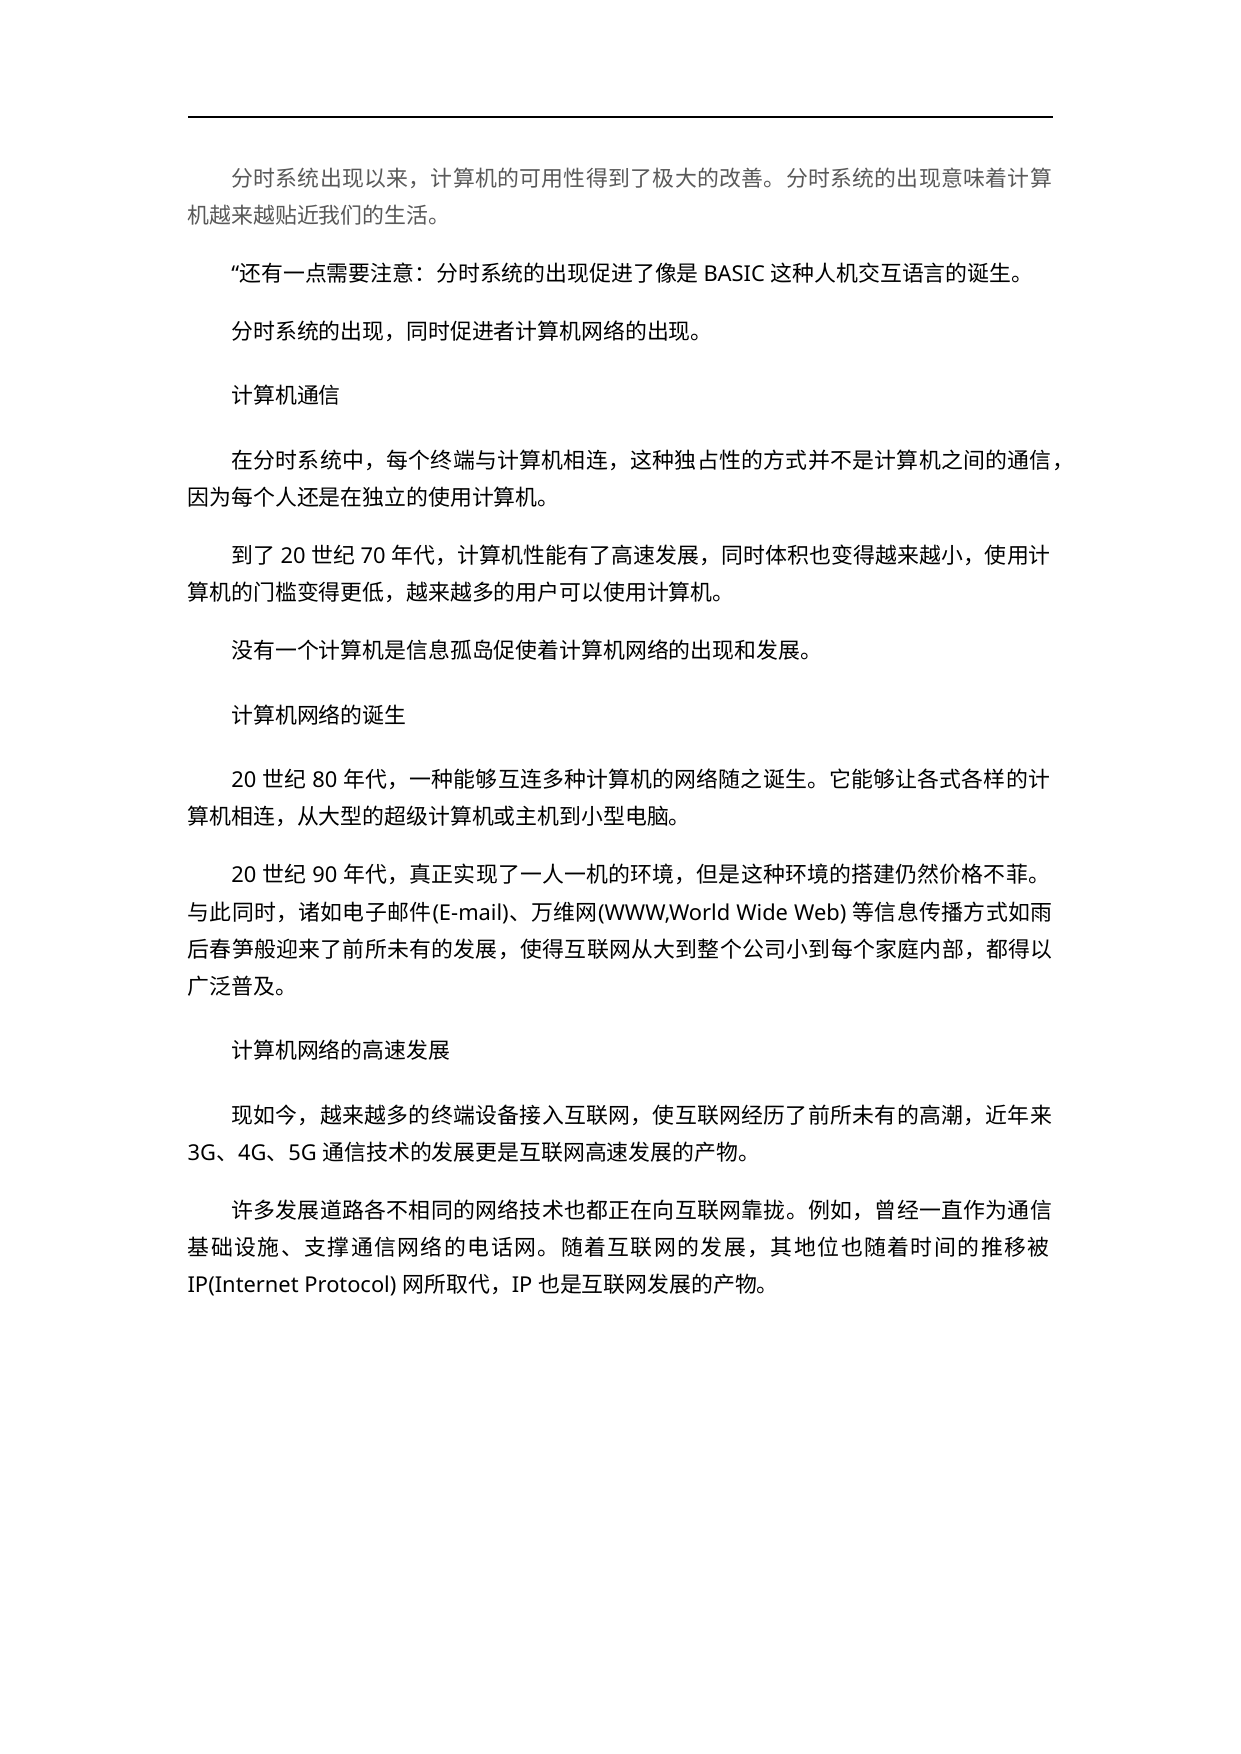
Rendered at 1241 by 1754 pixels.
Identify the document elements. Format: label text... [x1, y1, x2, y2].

text 20 世纪 80 年代，一种能够互连多种计算机的网络随之诞生。它能够让各式各样的计算机相连，从大型的超级计算机或主机到小型电脑。 [187, 762, 1053, 831]
subtitle 计算机网络的高速发展 [187, 1033, 1053, 1066]
text 分时系统出现以来，计算机的可用性得到了极大的改善。分时系统的出现意味着计算机越来越贴近我们的生活。 [187, 161, 1053, 230]
text “还有一点需要注意：分时系统的出现促进了像是 BASIC 这种人机交互语言的诞生。 [187, 256, 1053, 288]
text 许多发展道路各不相同的网络技术也都正在向互联网靠拢。例如，曾经一直作为通信基础设施、支撑通信网络的电话网。随着互联网的发展，其地位也随着时间的推移被 IP(Internet Protocol) 网所取代，IP 也是互联网发展的产物。 [187, 1193, 1053, 1300]
subtitle 计算机网络的诞生 [187, 697, 1053, 730]
text 到了 20 世纪 70 年代，计算机性能有了高速发展，同时体积也变得越来越小，使用计算机的门槛变得更低，越来越多的用户可以使用计算机。 [187, 538, 1053, 607]
text 20 世纪 90 年代，真正实现了一人一机的环境，但是这种环境的搭建仍然价格不菲。与此同时，诸如电子邮件(E-mail)、万维网(WWW,World Wide Web) 等信息传播方式如雨后春笋般迎来了前所未有的发展，使得互联网从大到整个公司小到每个家庭内部，都得以广泛普及。 [187, 857, 1053, 1001]
text 分时系统的出现，同时促进者计算机网络的出现。 [187, 314, 1053, 346]
subtitle 计算机通信 [187, 378, 1053, 411]
text 在分时系统中，每个终端与计算机相连，这种独占性的方式并不是计算机之间的通信，因为每个人还是在独立的使用计算机。 [187, 442, 1053, 512]
text 现如今，越来越多的终端设备接入互联网，使互联网经历了前所未有的高潮，近年来 3G、4G、5G 通信技术的发展更是互联网高速发展的产物。 [187, 1097, 1053, 1167]
text 没有一个计算机是信息孤岛促使着计算机网络的出现和发展。 [187, 633, 1053, 666]
